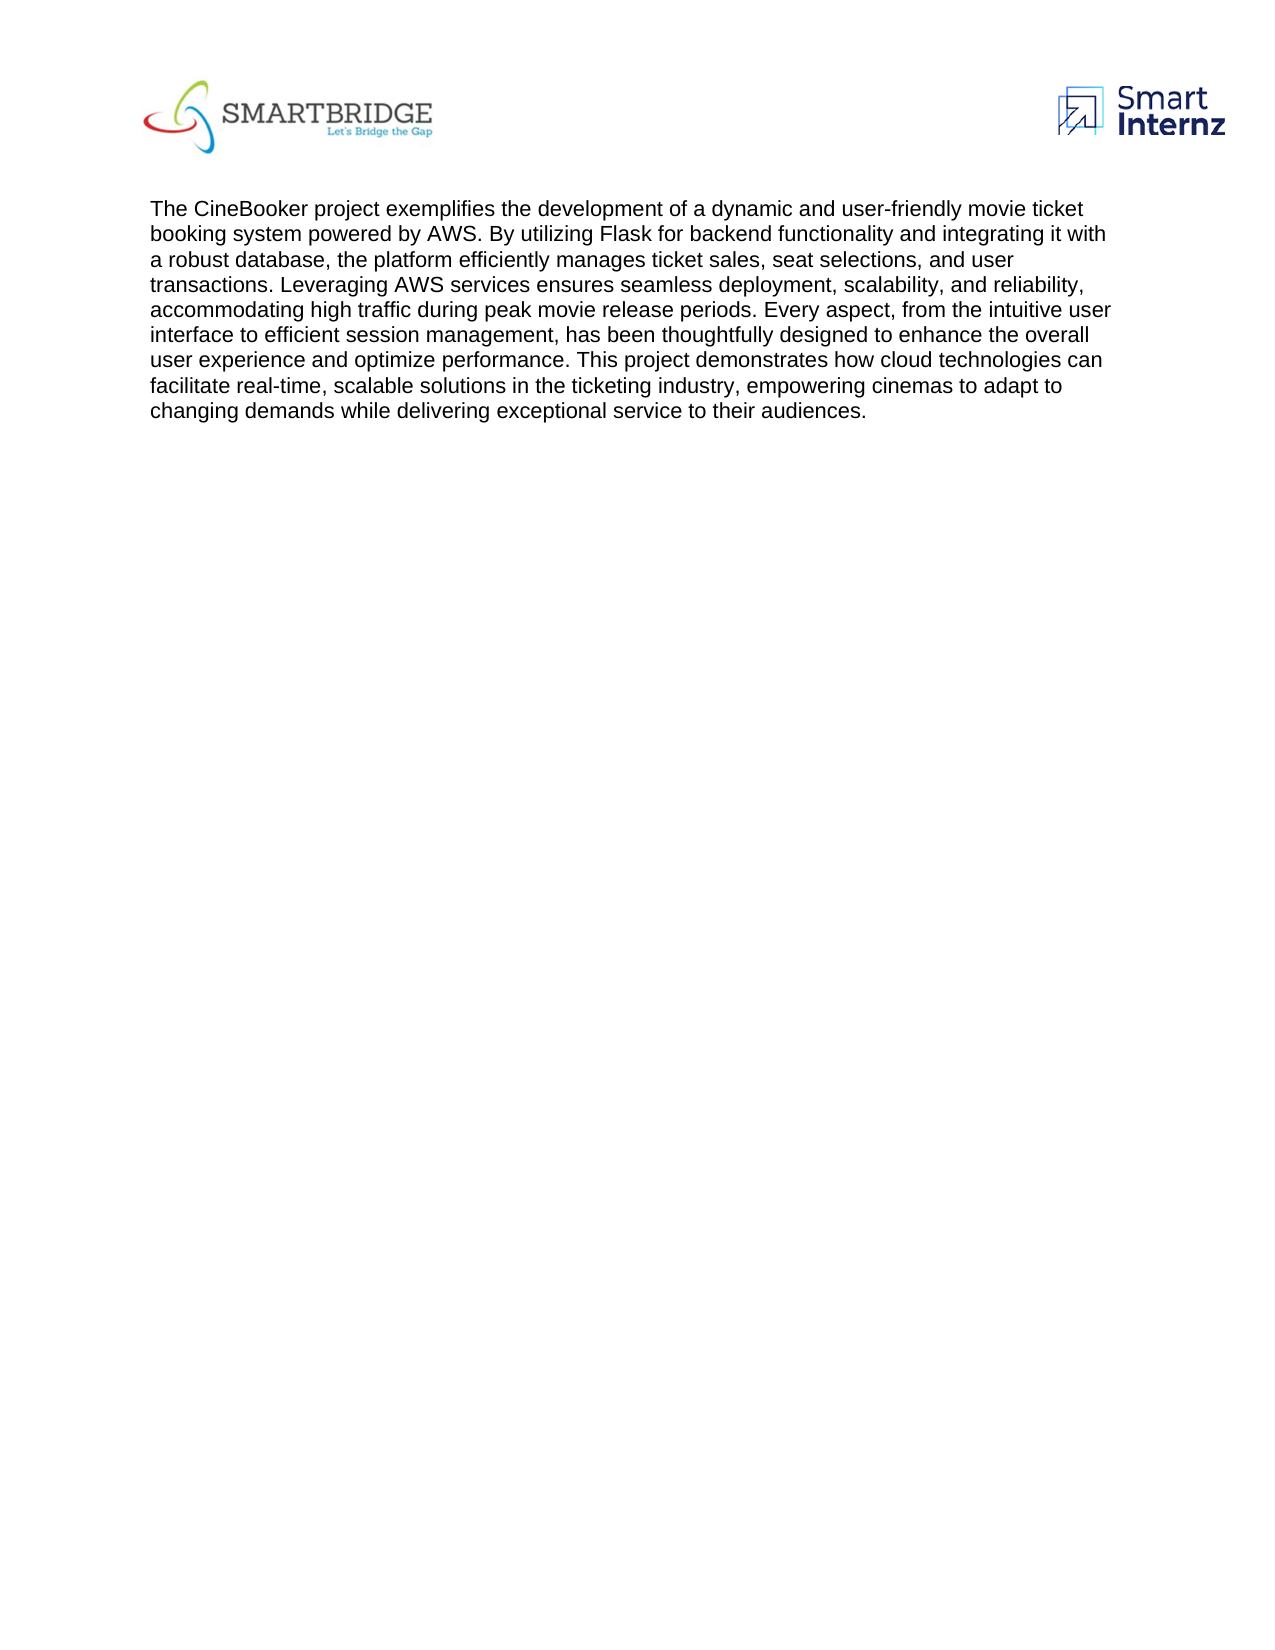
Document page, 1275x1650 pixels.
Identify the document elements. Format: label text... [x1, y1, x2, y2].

text The CineBooker project exemplifies the development of a dynamic and user-friendly movie ticket booking system powered by AWS. By utilizing Flask for backend functionality and integrating it with a robust database, the platform efficiently manages ticket sales, seat selections, and user transactions. Leveraging AWS services ensures seamless deployment, scalability, and reliability, accommodating high traffic during peak movie release periods. Every aspect, from the intuitive user interface to efficient session management, has been thoughtfully designed to enhance the overall user experience and optimize performance. This project demonstrates how cloud technologies can facilitate real-time, scalable solutions in the ticketing industry, empowering cinemas to adapt to changing demands while delivering exceptional service to their audiences. [150, 196, 1125, 423]
picture [1053, 86, 1230, 135]
picture [140, 75, 437, 159]
